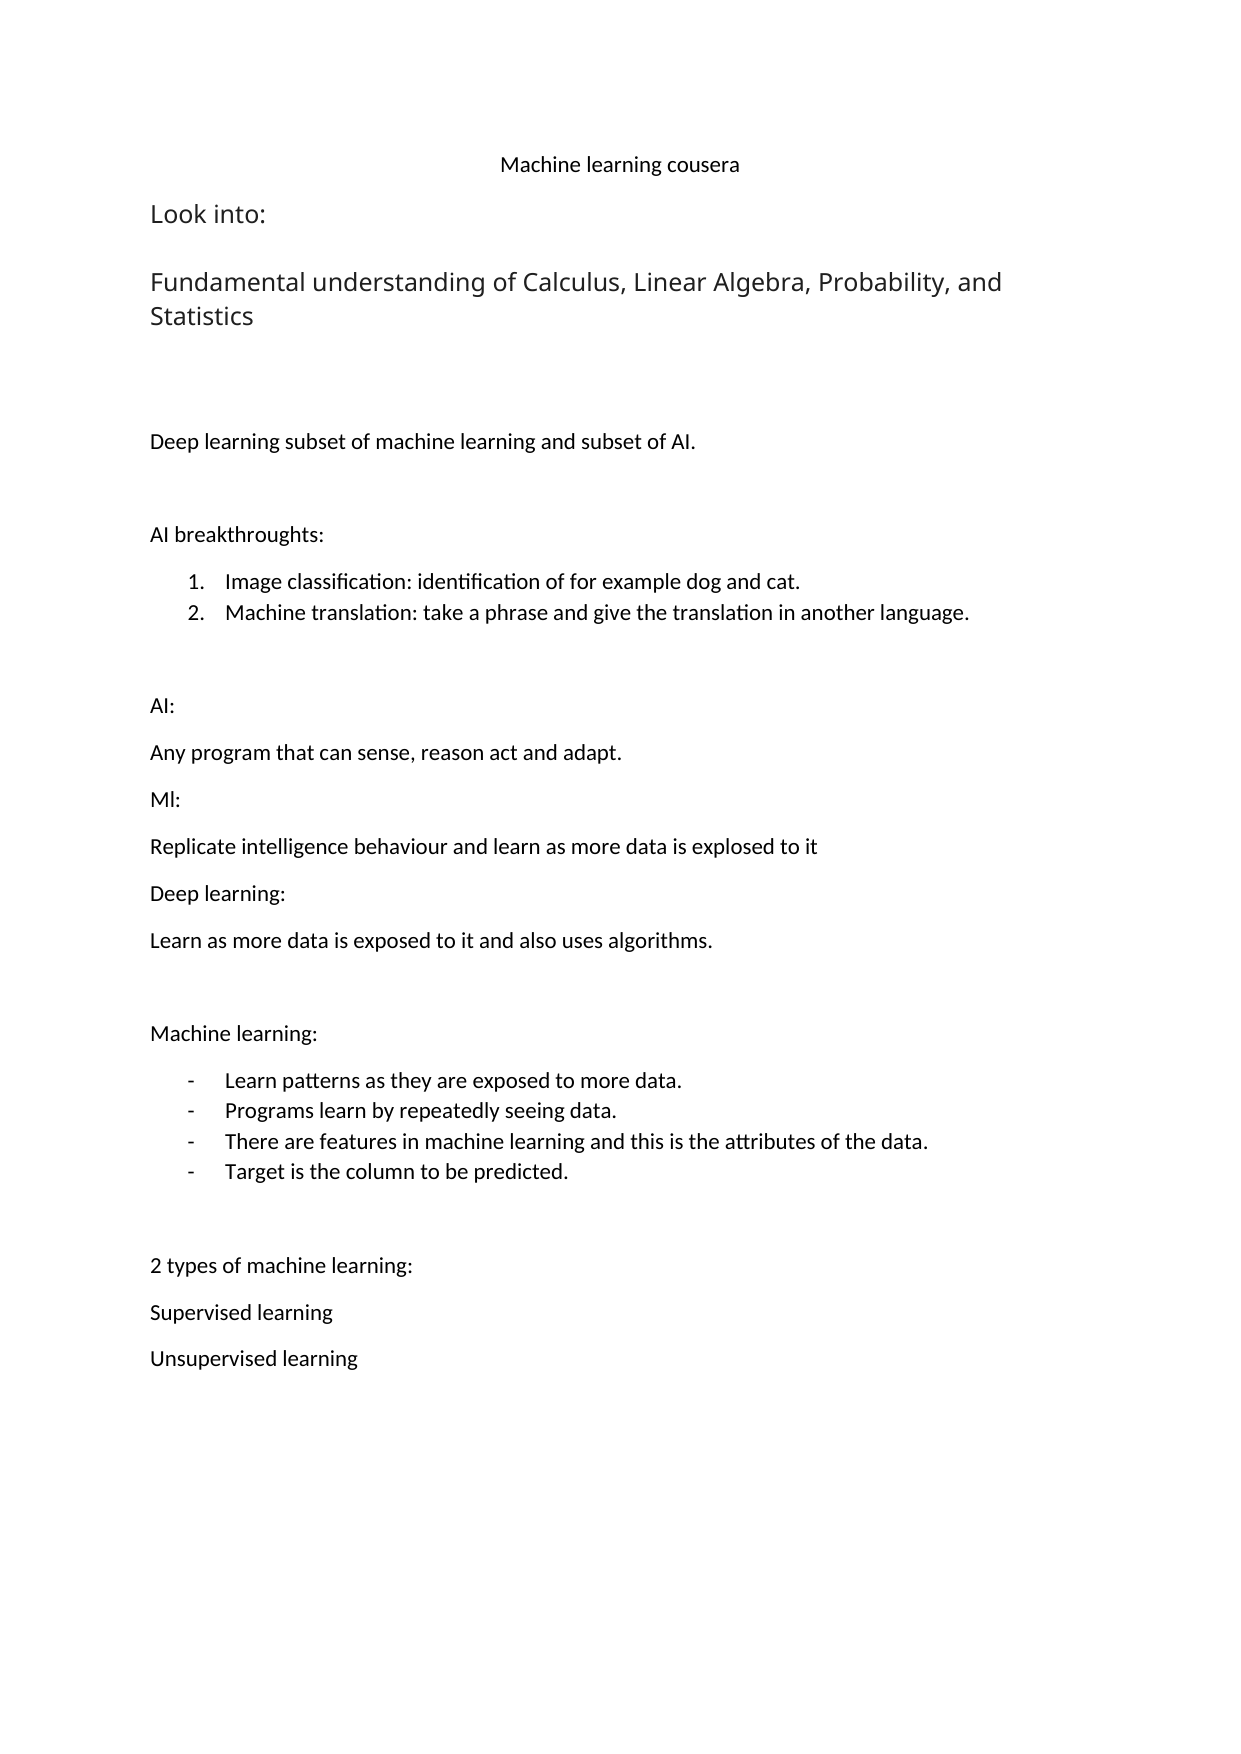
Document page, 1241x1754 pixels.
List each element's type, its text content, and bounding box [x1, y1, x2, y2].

list Machine translation: take a phrase and give the translation in another language. [187, 598, 1090, 626]
text Look into: [150, 197, 1090, 231]
text Machine learning: [150, 1019, 1090, 1048]
text Supervised learning [150, 1298, 1090, 1326]
list Target is the column to be predicted. [187, 1157, 1090, 1185]
text Deep learning: [150, 879, 1090, 907]
text Unsupervised learning [150, 1344, 1090, 1373]
text Machine learning cousera [150, 150, 1090, 178]
text Any program that can sense, reason act and adapt. [150, 738, 1090, 766]
text Ml: [150, 785, 1090, 813]
list There are features in machine learning and this is the attributes of the data. [187, 1127, 1090, 1155]
text AI breakthroughts: [150, 521, 1090, 549]
text Fundamental understanding of Calculus, Linear Algebra, Probability, and Statistics [150, 265, 1090, 333]
text 2 types of machine learning: [150, 1251, 1090, 1279]
list Image classification: identification of for example dog and cat. [187, 567, 1090, 596]
text Replicate intelligence behaviour and learn as more data is explosed to it [150, 832, 1090, 860]
text AI: [150, 691, 1090, 719]
list Learn patterns as they are exposed to more data. [187, 1066, 1090, 1094]
list Programs learn by repeatedly seeing data. [187, 1097, 1090, 1125]
text Deep learning subset of machine learning and subset of AI. [150, 427, 1090, 455]
text Learn as more data is exposed to it and also uses algorithms. [150, 926, 1090, 954]
